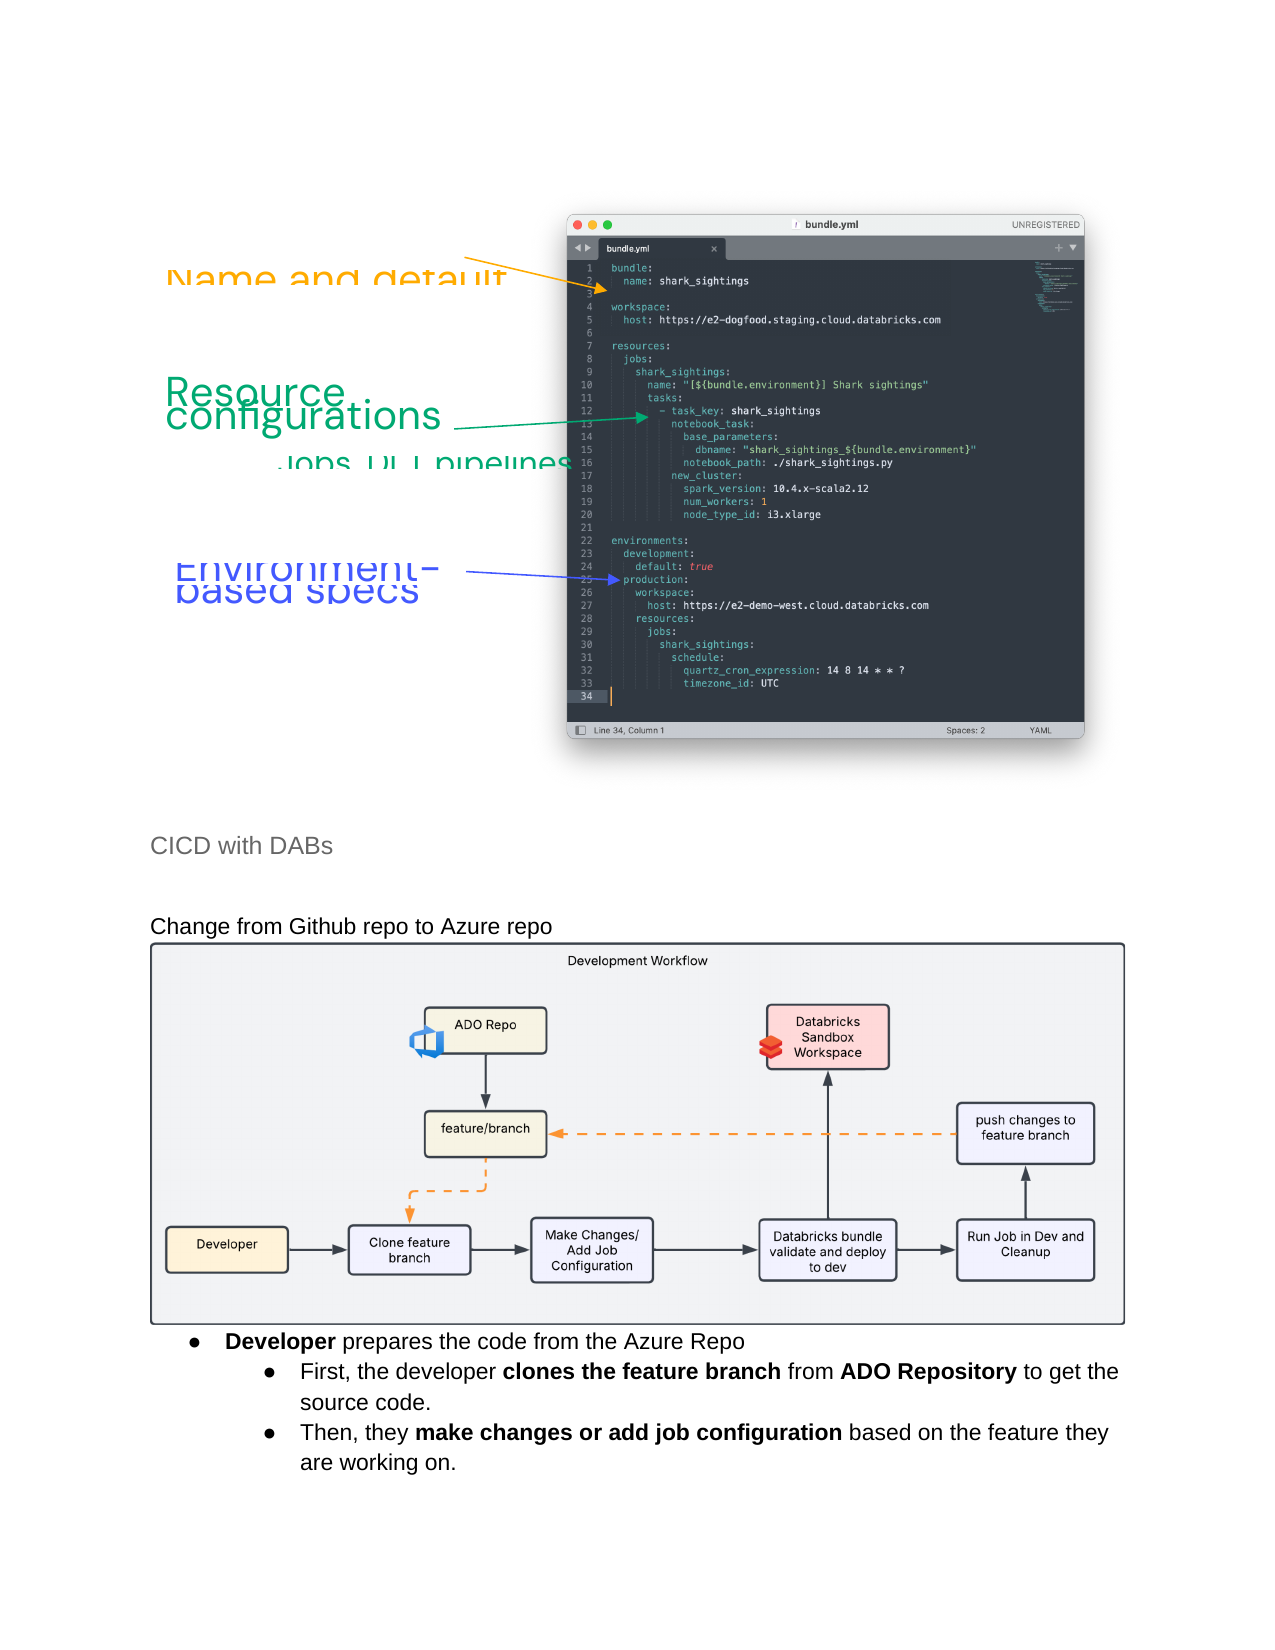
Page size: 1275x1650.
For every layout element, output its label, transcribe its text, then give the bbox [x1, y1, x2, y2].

list Then, they make changes or add job configuration based on the feature they are working on. [262, 1419, 1125, 1475]
text Change from Github repo to Azure repo [150, 913, 1125, 939]
subtitle CICD with DABs [150, 831, 1125, 860]
picture [150, 942, 1125, 1325]
list Developer prepares the code from the Azure Repo [187, 1328, 1125, 1354]
list First, the developer clones the feature branch from ADO Repository to get the source code. [262, 1358, 1125, 1415]
picture [525, 185, 1126, 795]
